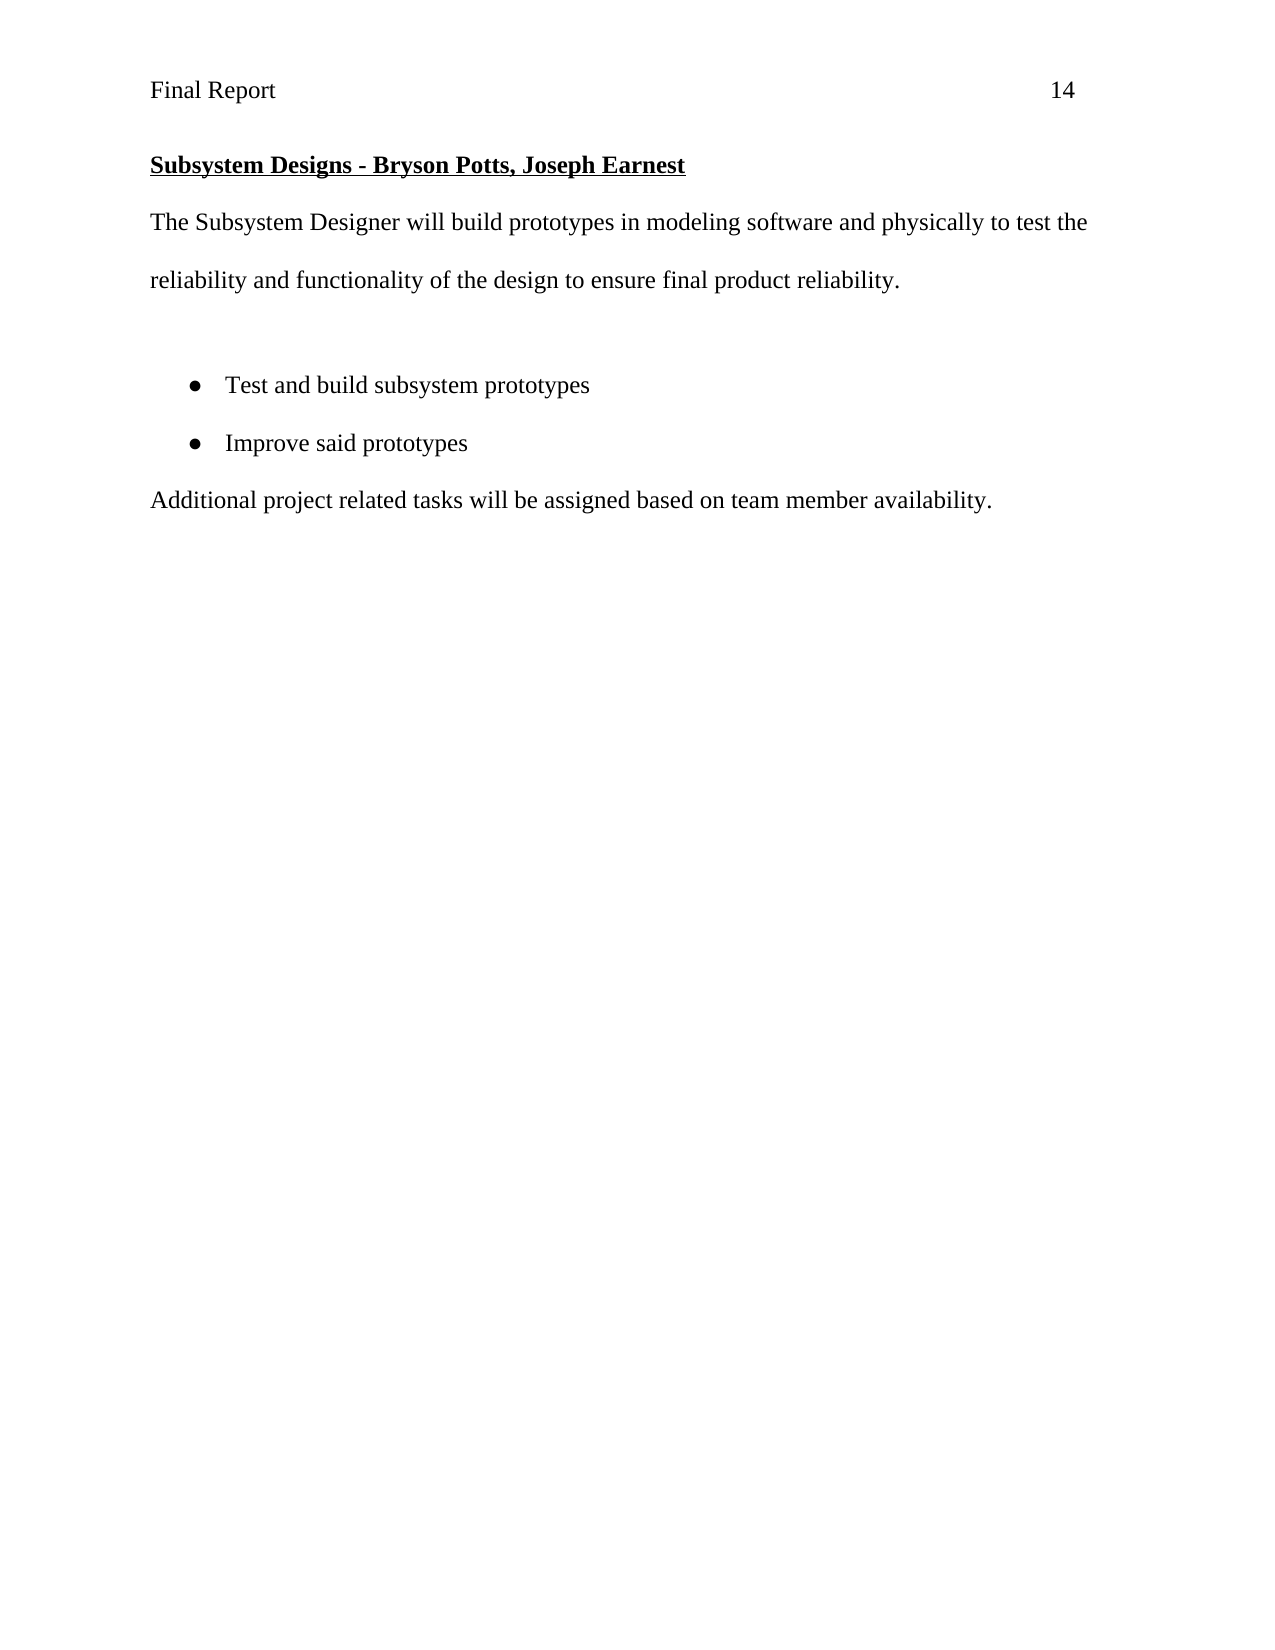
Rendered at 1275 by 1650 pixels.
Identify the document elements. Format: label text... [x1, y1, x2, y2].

text The Subsystem Designer will build prototypes in modeling software and physically to test the reliability and functionality of the design to ensure final product reliability. [150, 207, 1125, 294]
list Improve said prototypes [187, 428, 1125, 457]
list Test and build subsystem prototypes [187, 370, 1125, 399]
text Subsystem Designs - Bryson Potts, Joseph Earnest [150, 150, 1125, 179]
text Additional project related tasks will be assigned based on team member availability. [150, 485, 1125, 514]
